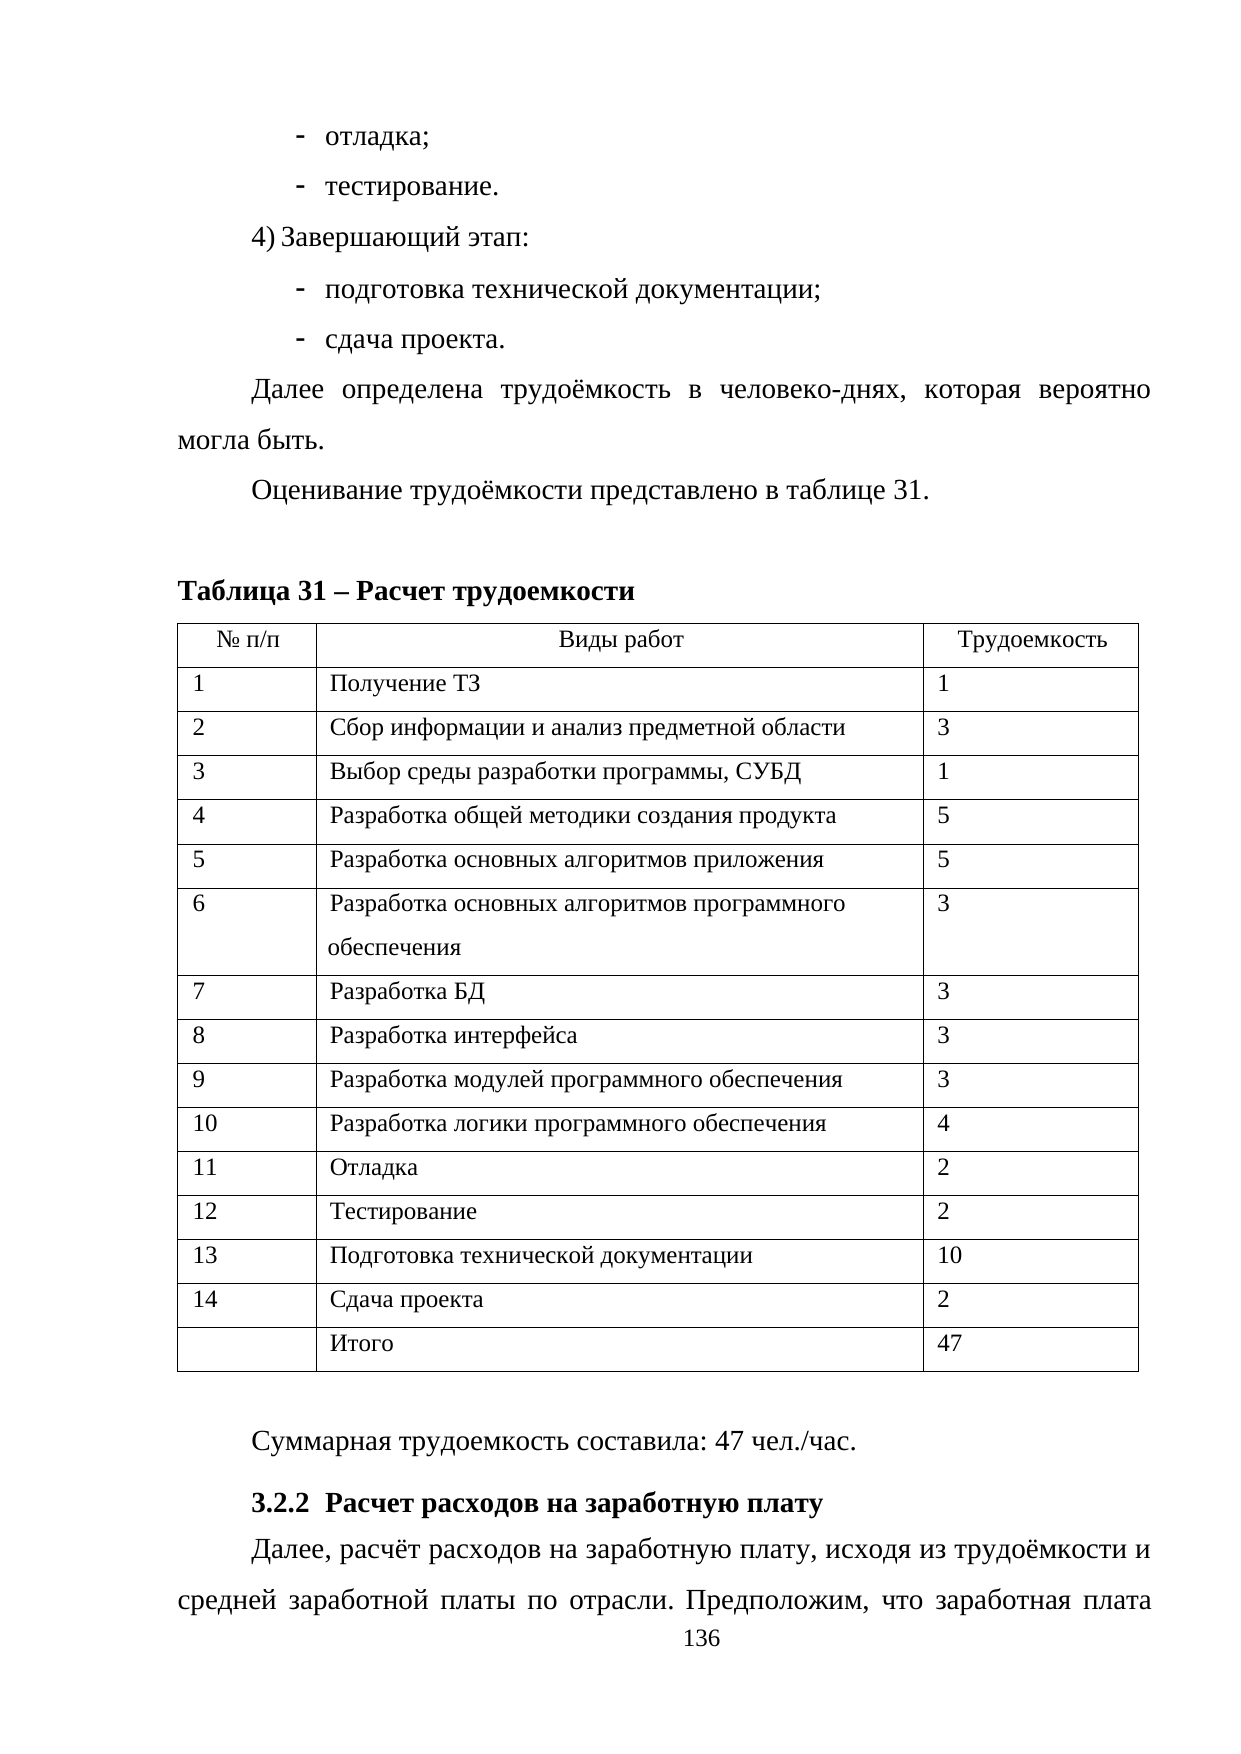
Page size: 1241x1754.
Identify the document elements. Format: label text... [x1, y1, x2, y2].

table_cell 8 [178, 1020, 316, 1063]
text Таблица 31 – Расчет трудоемкости [177, 573, 1152, 606]
table_cell Сдача проекта [317, 1284, 923, 1327]
table_cell Разработка модулей программного обеспечения [317, 1064, 923, 1107]
table_cell Тестирование [317, 1196, 923, 1239]
table_cell 1 [178, 668, 316, 711]
table_cell Подготовка технической документации [317, 1240, 923, 1283]
table_cell 1 [924, 756, 1138, 799]
table_cell 47 [924, 1328, 1138, 1371]
table_cell Итого [317, 1328, 923, 1371]
table_cell 2 [178, 712, 316, 755]
table_cell 1 [924, 668, 1138, 711]
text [177, 1531, 1152, 1615]
table_cell Разработка БД [317, 976, 923, 1019]
table_cell Отладка [317, 1152, 923, 1195]
table_cell 3 [924, 889, 1138, 975]
table_cell 2 [924, 1284, 1138, 1327]
list тестирование. [222, 168, 1152, 202]
table_cell 6 [178, 889, 316, 975]
table_cell 14 [178, 1284, 316, 1327]
list подготовка технической документации; [222, 271, 1152, 304]
table_cell 11 [178, 1152, 316, 1195]
table_cell Выбор среды разработки программы, СУБД [317, 756, 923, 799]
table_cell Разработка общей методики создания продукта [317, 800, 923, 843]
table_cell 3 [924, 1064, 1138, 1107]
table_cell 3 [924, 1020, 1138, 1063]
table_cell 12 [178, 1196, 316, 1239]
table_cell Сбор информации и анализ предметной области [317, 712, 923, 755]
table_cell Разработка интерфейса [317, 1020, 923, 1063]
table_cell 5 [178, 845, 316, 887]
table_cell 13 [178, 1240, 316, 1283]
table_header № п/п [178, 624, 316, 667]
table_cell 10 [178, 1108, 316, 1151]
table_cell 3 [924, 976, 1138, 1019]
table_cell 3 [178, 756, 316, 799]
table_header Трудоемкость [924, 624, 1138, 667]
table_cell 2 [924, 1152, 1138, 1195]
table_cell 3 [924, 712, 1138, 755]
table_cell 4 [178, 800, 316, 843]
table_cell 4 [924, 1108, 1138, 1151]
table_cell Разработка основных алгоритмов программного обеспечения [317, 889, 923, 975]
text Далее определена трудоёмкость в человеко-днях, которая вероятно могла быть. [177, 372, 1152, 455]
list Завершающий этап: [177, 219, 1152, 252]
table_cell 10 [924, 1240, 1138, 1283]
table_cell Разработка логики программного обеспечения [317, 1108, 923, 1151]
list сдача проекта. [222, 321, 1152, 355]
text Оценивание трудоёмкости представлено в таблице 31. [177, 472, 1152, 506]
table_cell [178, 1328, 316, 1371]
table_cell 2 [924, 1196, 1138, 1239]
table_header Виды работ [317, 624, 923, 667]
table_cell 5 [924, 845, 1138, 887]
table_cell 7 [178, 976, 316, 1019]
list отладка; [222, 118, 1152, 152]
subtitle 3.2.2 Расчет расходов на заработную плату [177, 1485, 1152, 1519]
table_cell 9 [178, 1064, 316, 1107]
table_cell Получение ТЗ [317, 668, 923, 711]
text Суммарная трудоемкость составила: 47 чел./час. [177, 1423, 1152, 1456]
table_cell 5 [924, 800, 1138, 843]
table_cell Разработка основных алгоритмов приложения [317, 845, 923, 887]
